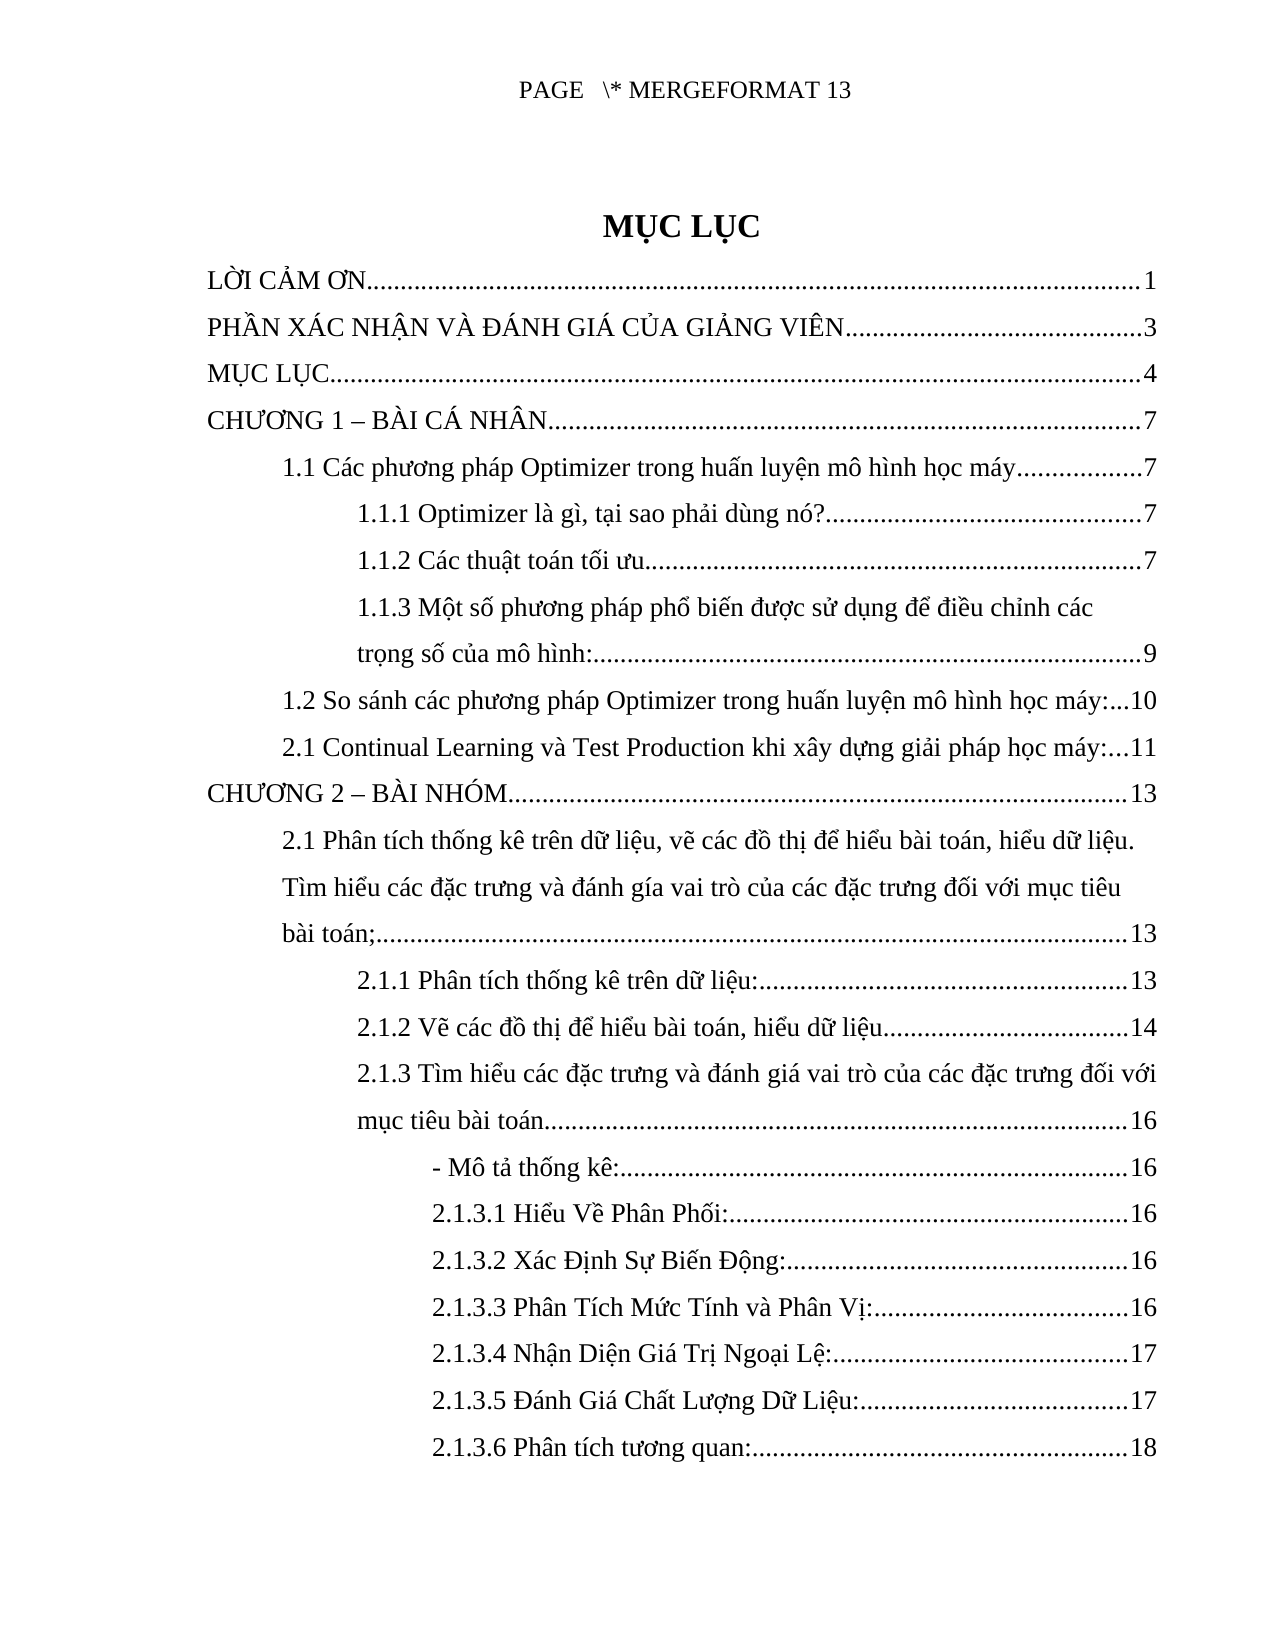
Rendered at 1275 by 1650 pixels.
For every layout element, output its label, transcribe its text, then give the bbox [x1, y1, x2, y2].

text 2.1.3 Tìm hiểu các đặc trưng và đánh giá vai trò của các đặc trưng đối với mục tiêu bài toán 16 [357, 1058, 1157, 1135]
text 2.1.3.3 Phân Tích Mức Tính và Phân Vị: 16 [432, 1291, 1157, 1322]
text LỜI CẢM ƠN 1 [207, 264, 1157, 295]
text - Mô tả thống kê: 16 [432, 1151, 1157, 1182]
text 2.1.1 Phân tích thống kê trên dữ liệu: 13 [357, 964, 1157, 995]
text 1.1.3 Một số phương pháp phổ biến được sử dụng để điều chỉnh các trọng số của mô hình: 9 [357, 591, 1157, 669]
text 2.1.3.6 Phân tích tương quan: 18 [432, 1431, 1157, 1462]
text 1.2 So sánh các phương pháp Optimizer trong huấn luyện mô hình học máy: 10 [282, 684, 1157, 715]
text CHƯƠNG 1 – BÀI CÁ NHÂN 7 [207, 404, 1157, 435]
text CHƯƠNG 2 – BÀI NHÓM 13 [207, 778, 1157, 809]
text 2.1.3.1 Hiểu Về Phân Phối: 16 [432, 1198, 1157, 1229]
text PHẦN XÁC NHẬN VÀ ĐÁNH GIÁ CỦA GIẢNG VIÊN 3 [207, 311, 1157, 342]
text 1.1 Các phương pháp Optimizer trong huấn luyện mô hình học máy 7 [282, 451, 1157, 482]
text 2.1 Continual Learning và Test Production khi xây dựng giải pháp học máy: 11 [282, 731, 1157, 762]
text 1.1.2 Các thuật toán tối ưu 7 [357, 544, 1157, 575]
text 2.1.3.2 Xác Định Sự Biến Động: 16 [432, 1244, 1157, 1275]
text 1.1.1 Optimizer là gì, tại sao phải dùng nó? 7 [357, 498, 1157, 529]
text 2.1 Phân tích thống kê trên dữ liệu, vẽ các đồ thị để hiểu bài toán, hiểu dữ liệu. Tìm hiểu các đặc trưng và đánh gía vai trò của các đặc trưng đối với mục tiêu bài toán; 13 [282, 824, 1157, 949]
text MỤC LỤC 4 [207, 358, 1157, 389]
text MỤC LỤC [207, 207, 1157, 245]
text 2.1.3.5 Đánh Giá Chất Lượng Dữ Liệu: 17 [432, 1384, 1157, 1415]
text 2.1.2 Vẽ các đồ thị để hiểu bài toán, hiểu dữ liệu 14 [357, 1011, 1157, 1042]
text 2.1.3.4 Nhận Diện Giá Trị Ngoại Lệ: 17 [432, 1338, 1157, 1369]
